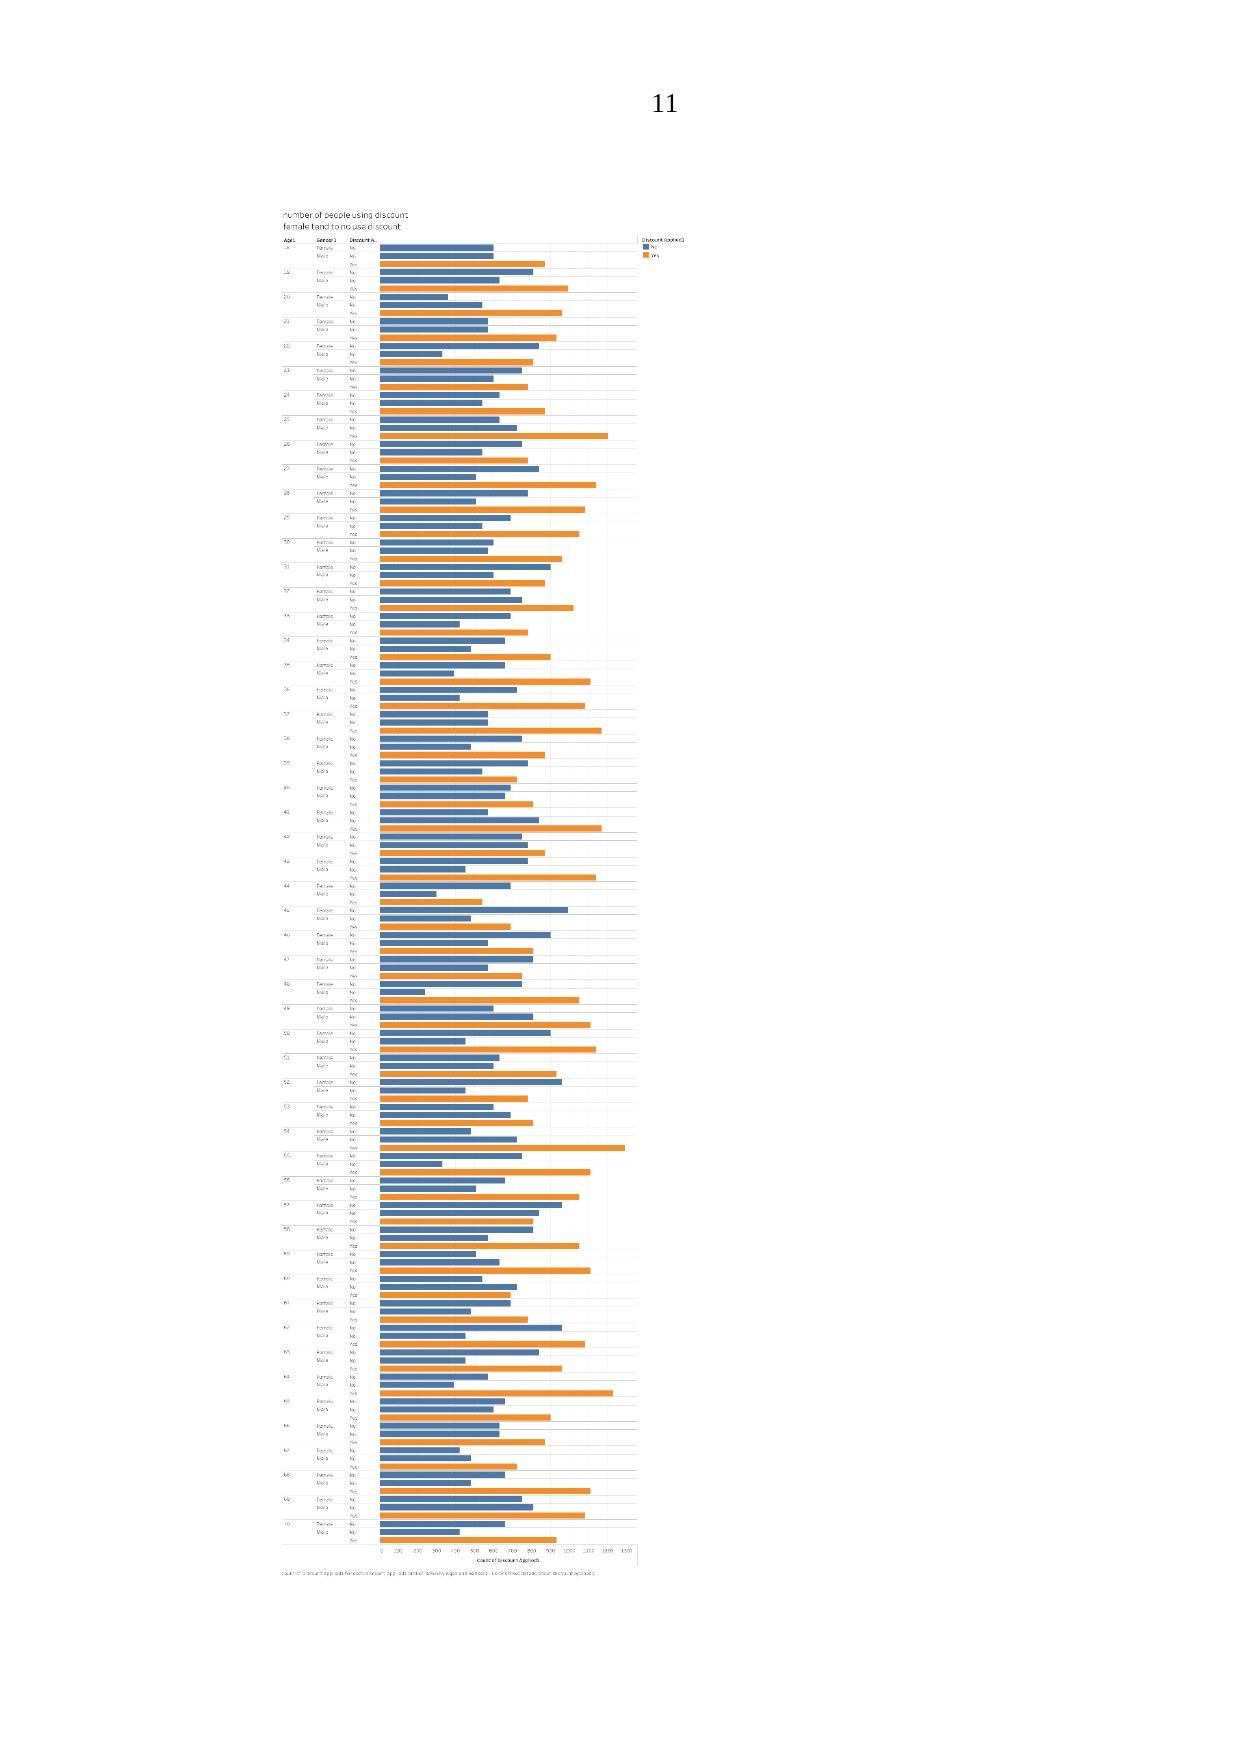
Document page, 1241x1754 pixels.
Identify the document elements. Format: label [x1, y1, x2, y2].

picture [281, 206, 699, 1577]
